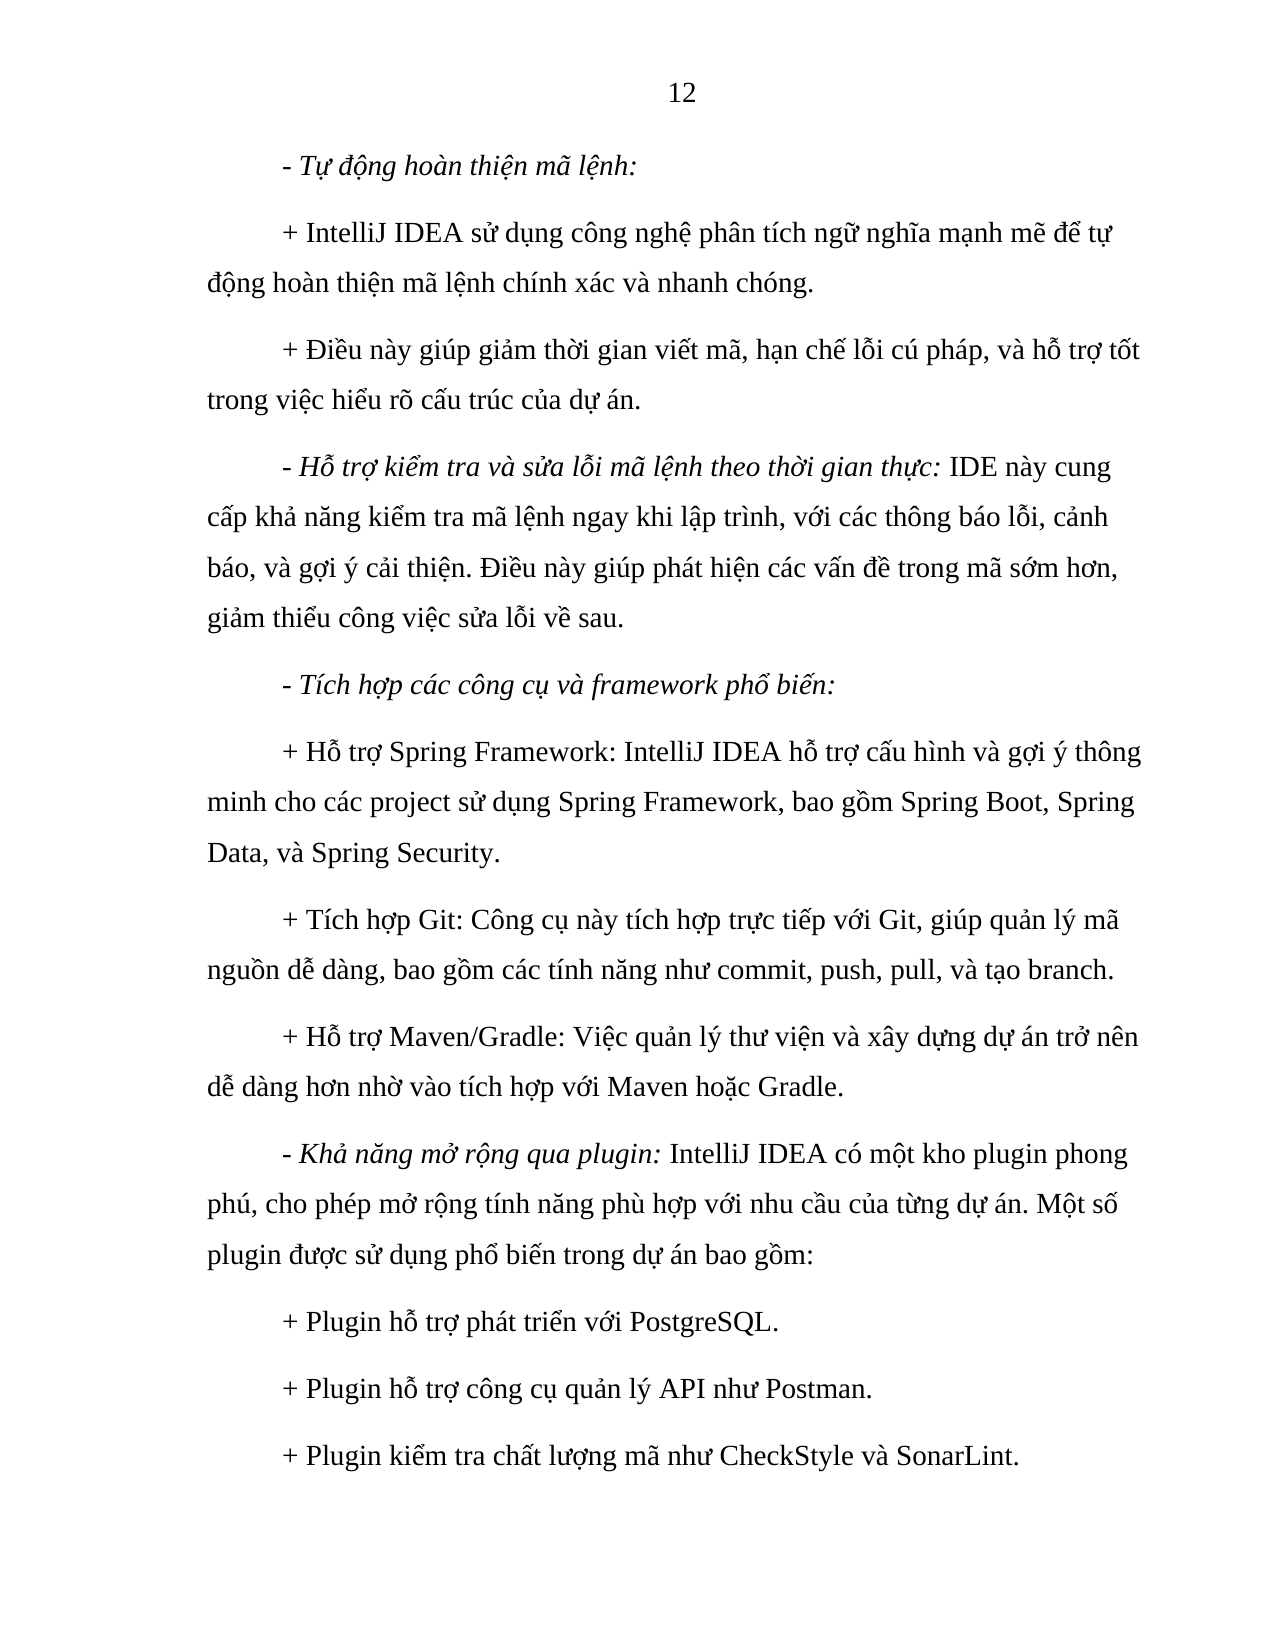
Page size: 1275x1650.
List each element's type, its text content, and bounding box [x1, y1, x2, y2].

text - Tự động hoàn thiện mã lệnh: [207, 148, 1157, 181]
text - Tích hợp các công cụ và framework phổ biến: [207, 667, 1157, 701]
text - Khả năng mở rộng qua plugin: IntelliJ IDEA có một kho plugin phong phú, cho phép mở rộng tính năng phù hợp với nhu cầu của từng dự án. Một số plugin được sử dụng phổ biến trong dự án bao gồm: [207, 1136, 1157, 1271]
text + Hỗ trợ Maven/Gradle: Việc quản lý thư viện và xây dựng dự án trở nên dễ dàng hơn nhờ vào tích hợp với Maven hoặc Gradle. [207, 1019, 1157, 1103]
text + Tích hợp Git: Công cụ này tích hợp trực tiếp với Git, giúp quản lý mã nguồn dễ dàng, bao gồm các tính năng như commit, push, pull, và tạo branch. [207, 902, 1157, 986]
text + IntelliJ IDEA sử dụng công nghệ phân tích ngữ nghĩa mạnh mẽ để tự động hoàn thiện mã lệnh chính xác và nhanh chóng. [207, 215, 1157, 298]
text + Hỗ trợ Spring Framework: IntelliJ IDEA hỗ trợ cấu hình và gợi ý thông minh cho các project sử dụng Spring Framework, bao gồm Spring Boot, Spring Data, và Spring Security. [207, 734, 1157, 868]
text + Plugin hỗ trợ công cụ quản lý API như Postman. [207, 1371, 1157, 1404]
text + Điều này giúp giảm thời gian viết mã, hạn chế lỗi cú pháp, và hỗ trợ tốt trong việc hiểu rõ cấu trúc của dự án. [207, 332, 1157, 416]
text + Plugin kiểm tra chất lượng mã như CheckStyle và SonarLint. [207, 1438, 1157, 1471]
text - Hỗ trợ kiểm tra và sửa lỗi mã lệnh theo thời gian thực: IDE này cung cấp khả năng kiểm tra mã lệnh ngay khi lập trình, với các thông báo lỗi, cảnh báo, và gợi ý cải thiện. Điều này giúp phát hiện các vấn đề trong mã sớm hơn, giảm thiểu công việc sửa lỗi về sau. [207, 449, 1157, 634]
text + Plugin hỗ trợ phát triển với PostgreSQL. [207, 1304, 1157, 1337]
